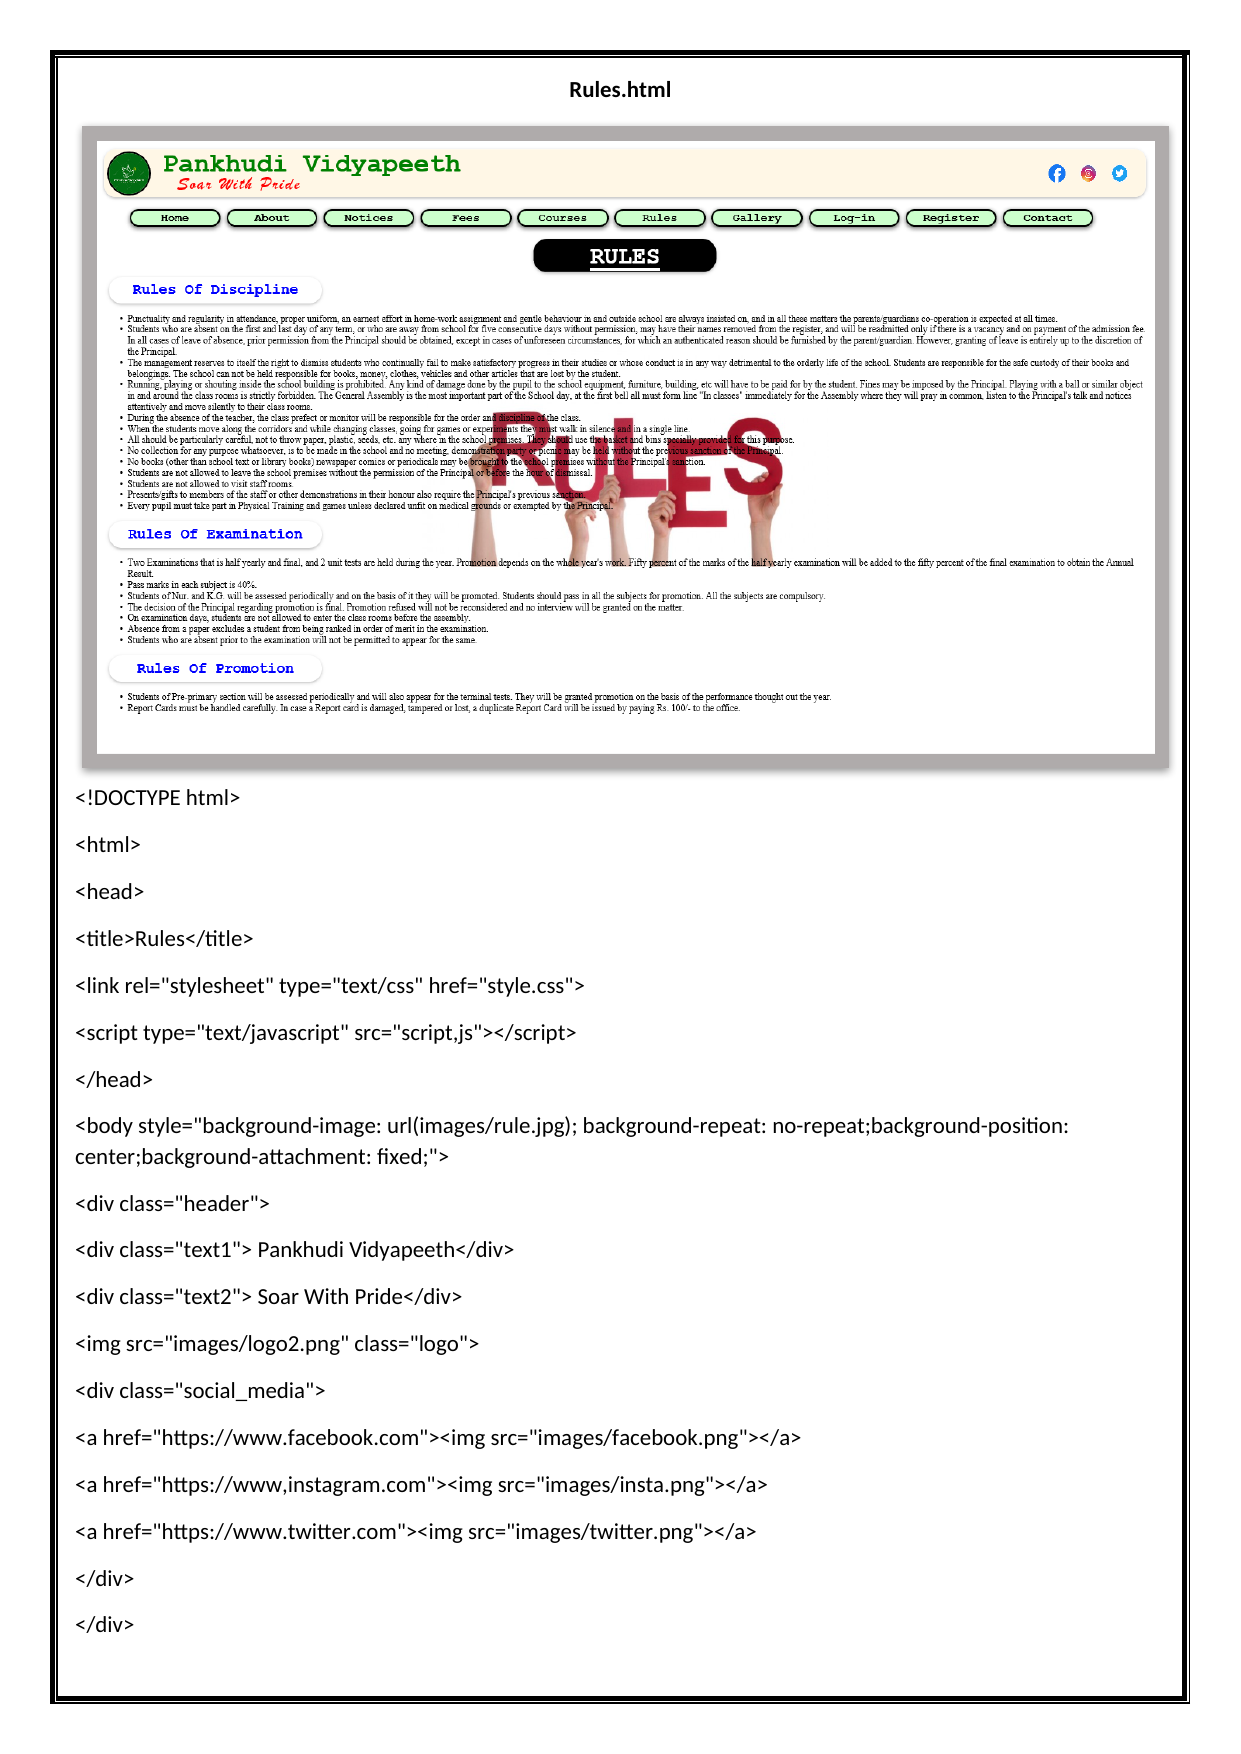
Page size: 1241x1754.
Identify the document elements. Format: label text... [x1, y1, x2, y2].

text </div> [75, 1564, 1165, 1592]
text <a href="https://www.twitter.com"><img src="images/twitter.png"></a> [75, 1517, 1165, 1545]
text <div class="text2"> Soar With Pride</div> [75, 1282, 1165, 1311]
text <script type="text/javascript" src="script,js"></script> [75, 1018, 1165, 1046]
text Rules.html [75, 75, 1165, 103]
text </head> [75, 1065, 1165, 1093]
text <a href="https://www,instagram.com"><img src="images/insta.png"></a> [75, 1470, 1165, 1498]
text <title>Rules</title> [75, 924, 1165, 952]
text <head> [75, 877, 1165, 905]
picture [97, 141, 1155, 754]
text <link rel="stylesheet" type="text/css" href="style.css"> [75, 971, 1165, 999]
text <div class="text1"> Pankhudi Vidyapeeth</div> [75, 1236, 1165, 1264]
text <div class="header"> [75, 1189, 1165, 1217]
text <body style="background-image: url(images/rule.jpg); background-repeat: no-repeat;background-position: center;background-attachment: fixed;"> [75, 1112, 1165, 1170]
text <div class="social_media"> [75, 1376, 1165, 1404]
text <a href="https://www.facebook.com"><img src="images/facebook.png"></a> [75, 1423, 1165, 1451]
text </div> [75, 1611, 1165, 1639]
text <img src="images/logo2.png" class="logo"> [75, 1329, 1165, 1357]
text <html> [75, 830, 1165, 858]
